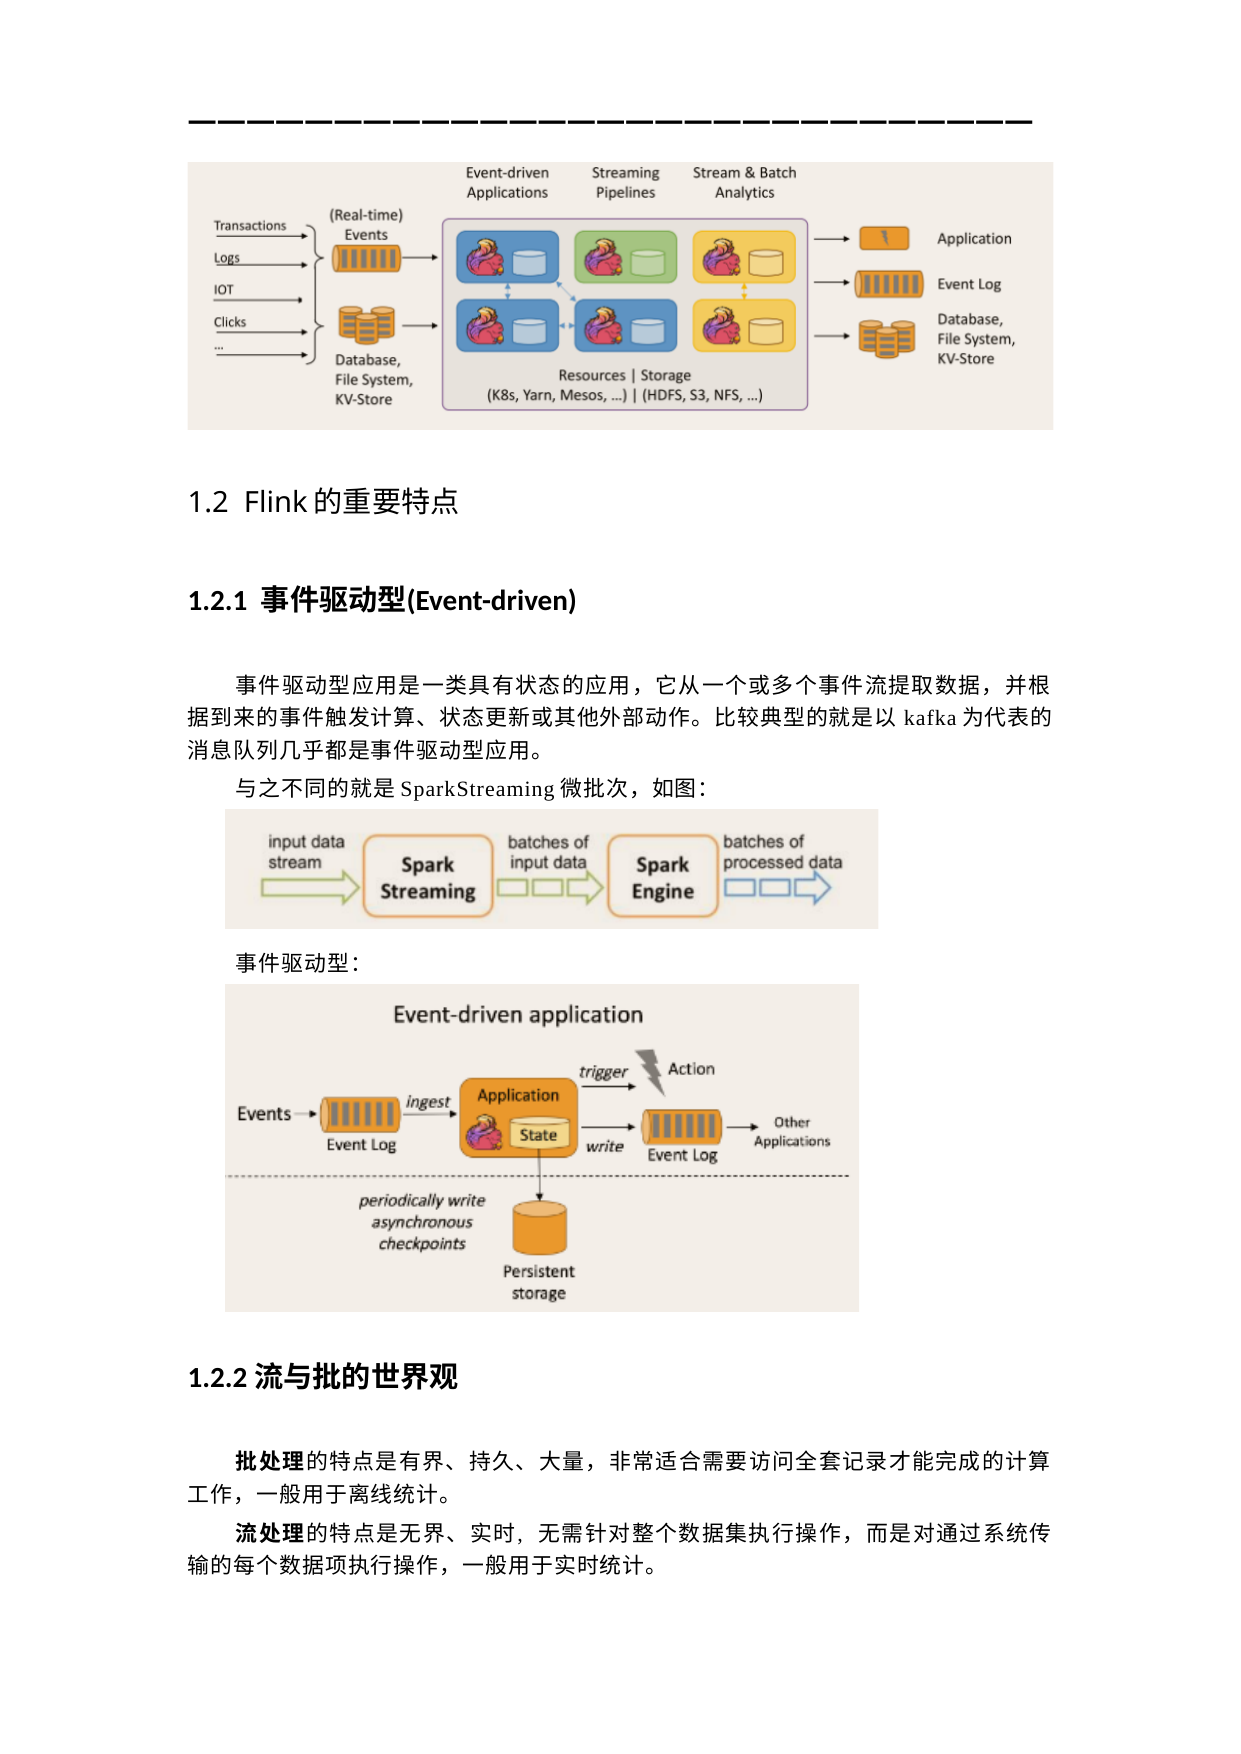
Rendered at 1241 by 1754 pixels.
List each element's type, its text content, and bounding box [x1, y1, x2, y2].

text 事件驱动型应用是一类具有状态的应用，它从一个或多个事件流提取数据，并根据到来的事件触发计算、状态更新或其他外部动作。比较典型的就是以kafka为代表的消息队列几乎都是事件驱动型应用。 [187, 667, 1053, 765]
text 批处理的特点是有界、持久、大量，非常适合需要访问全套记录才能完成的计算工作，一般用于离线统计。 [187, 1444, 1053, 1509]
picture [225, 984, 860, 1312]
subtitle 1.2 Flink的重要特点 [187, 467, 1053, 532]
subtitle 1.2.1 事件驱动型(Event-driven) [187, 566, 1053, 631]
text 流处理的特点是无界、实时, 无需针对整个数据集执行操作，而是对通过系统传输的每个数据项执行操作，一般用于实时统计。 [187, 1515, 1053, 1580]
picture [225, 809, 879, 929]
text 事件驱动型： [187, 946, 1053, 978]
subtitle 1.2.2 流与批的世界观 [187, 1342, 1053, 1407]
text 与之不同的就是SparkStreaming微批次，如图： [187, 771, 1053, 803]
picture [187, 162, 1054, 430]
